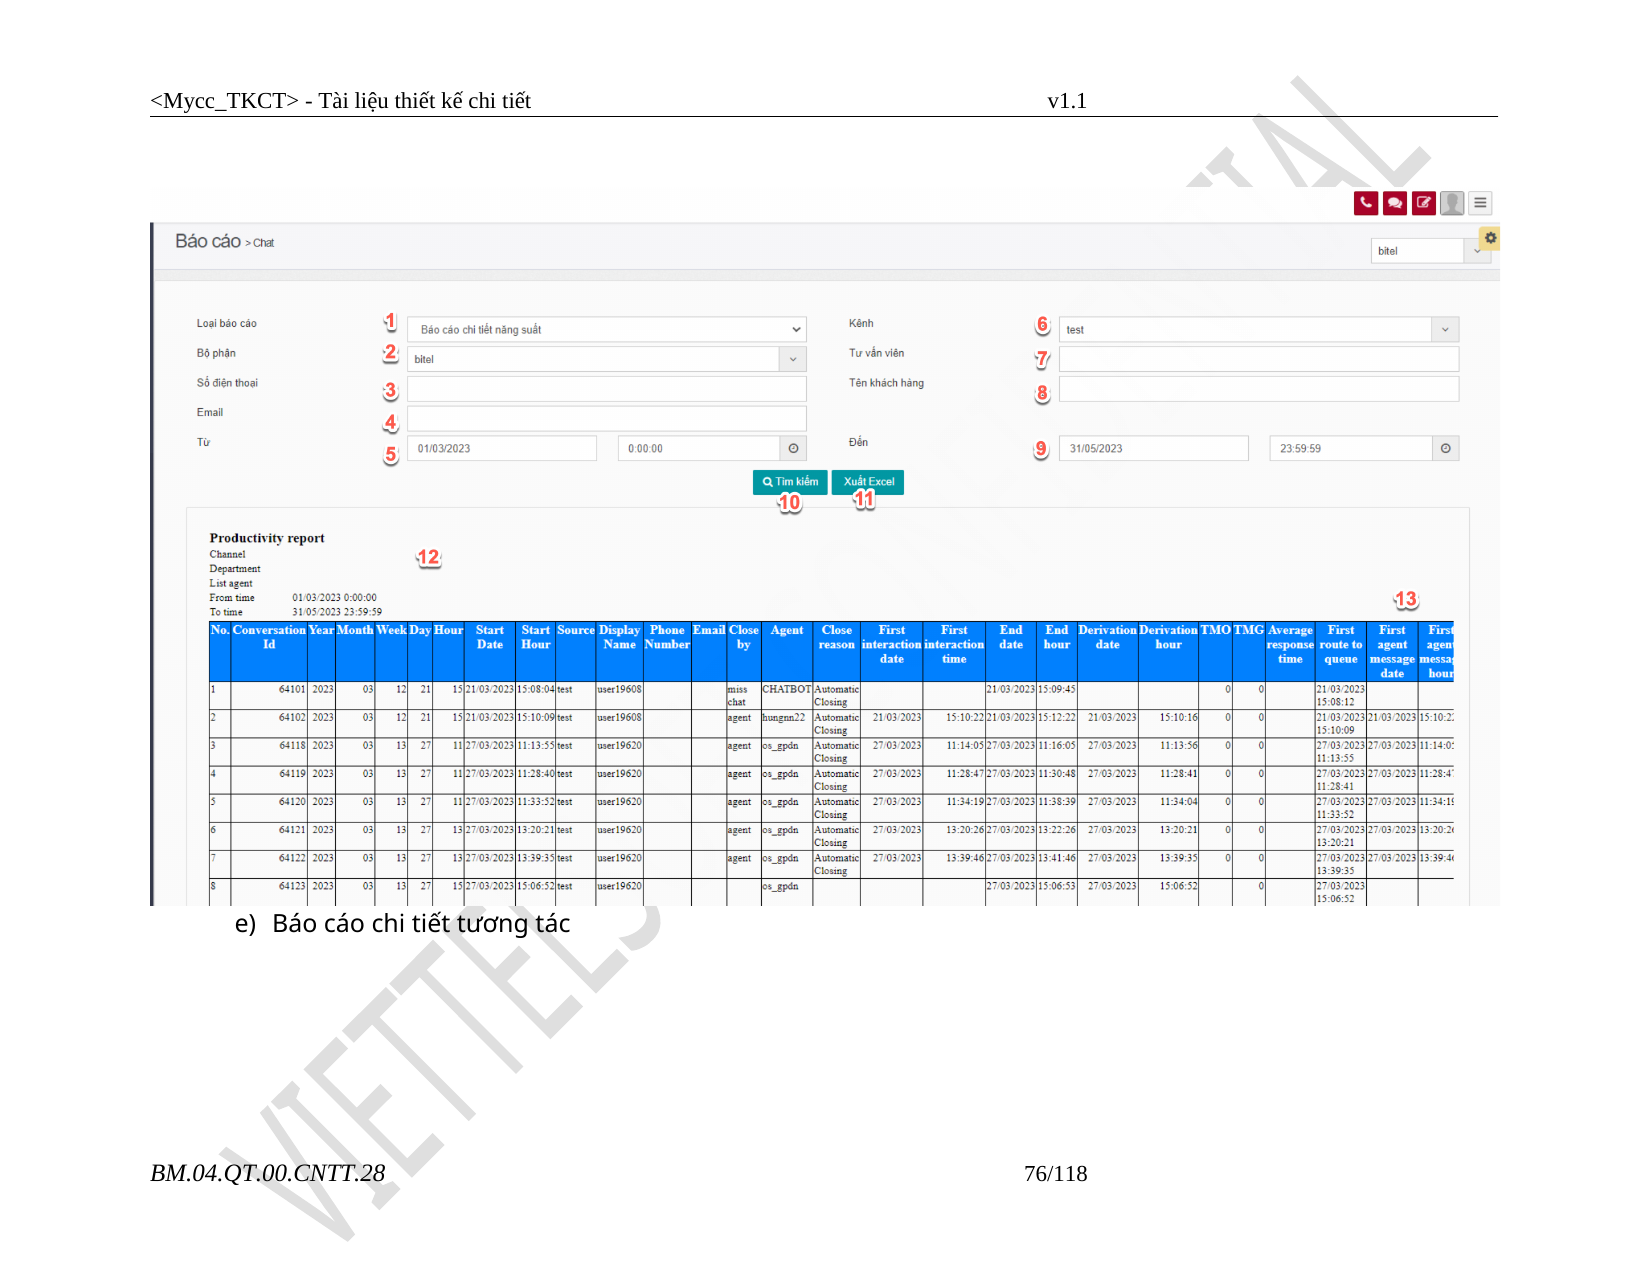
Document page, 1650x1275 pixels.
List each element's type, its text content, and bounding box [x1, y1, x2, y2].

list Báo cáo chi tiết tương tác [234, 906, 1500, 940]
picture [150, 187, 1500, 906]
